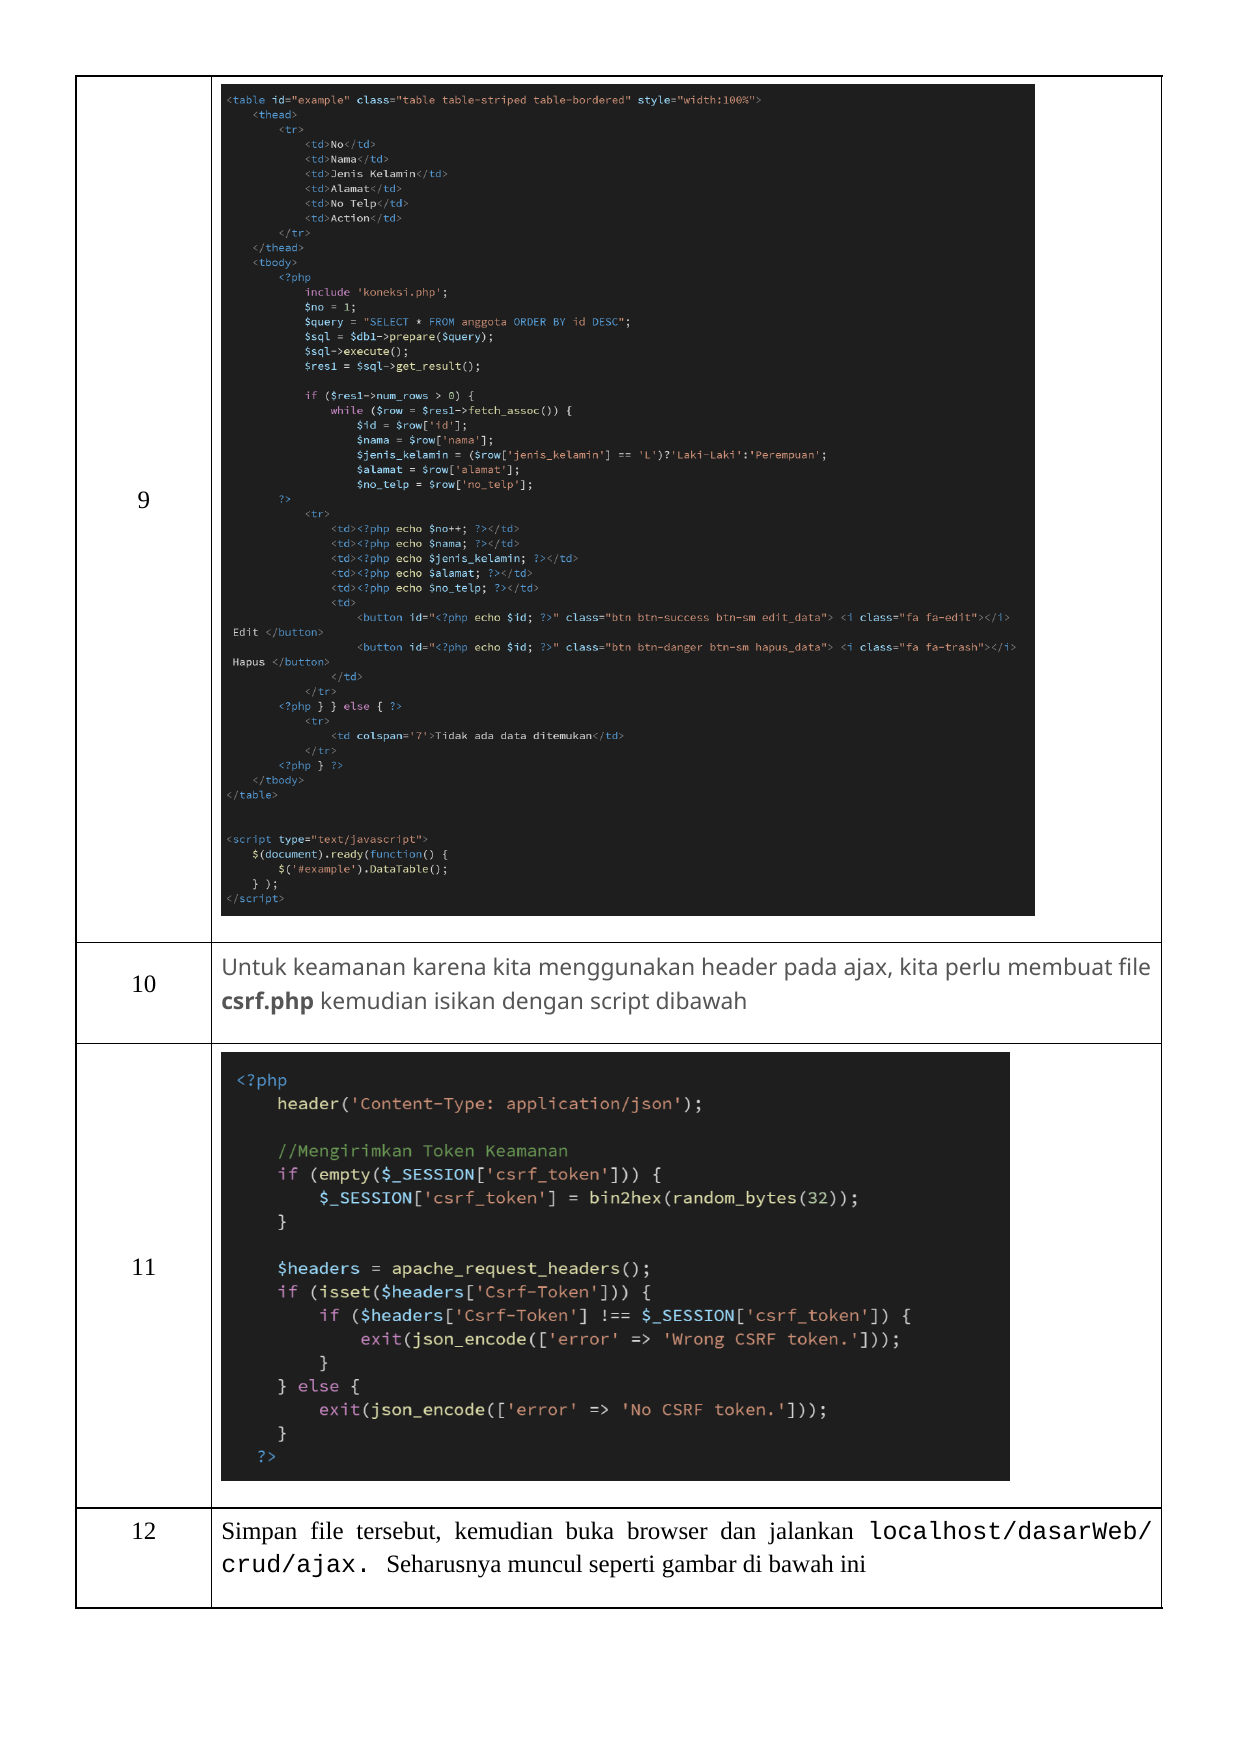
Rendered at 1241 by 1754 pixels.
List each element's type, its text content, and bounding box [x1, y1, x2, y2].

picture [221, 84, 1035, 916]
table_cell 12 [77, 1509, 211, 1607]
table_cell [212, 1509, 1161, 1607]
table_cell Untuk keamanan karena kita menggunakan header pada ajax, kita perlu membuat file csrf.php kemudian isikan dengan script dibawah [212, 943, 1161, 1043]
table_cell [212, 1044, 1161, 1507]
table_cell [212, 77, 1161, 942]
table_cell 11 [77, 1044, 211, 1507]
picture [221, 1052, 1010, 1481]
table_cell 9 [77, 77, 211, 942]
table_cell 10 [77, 943, 211, 1043]
